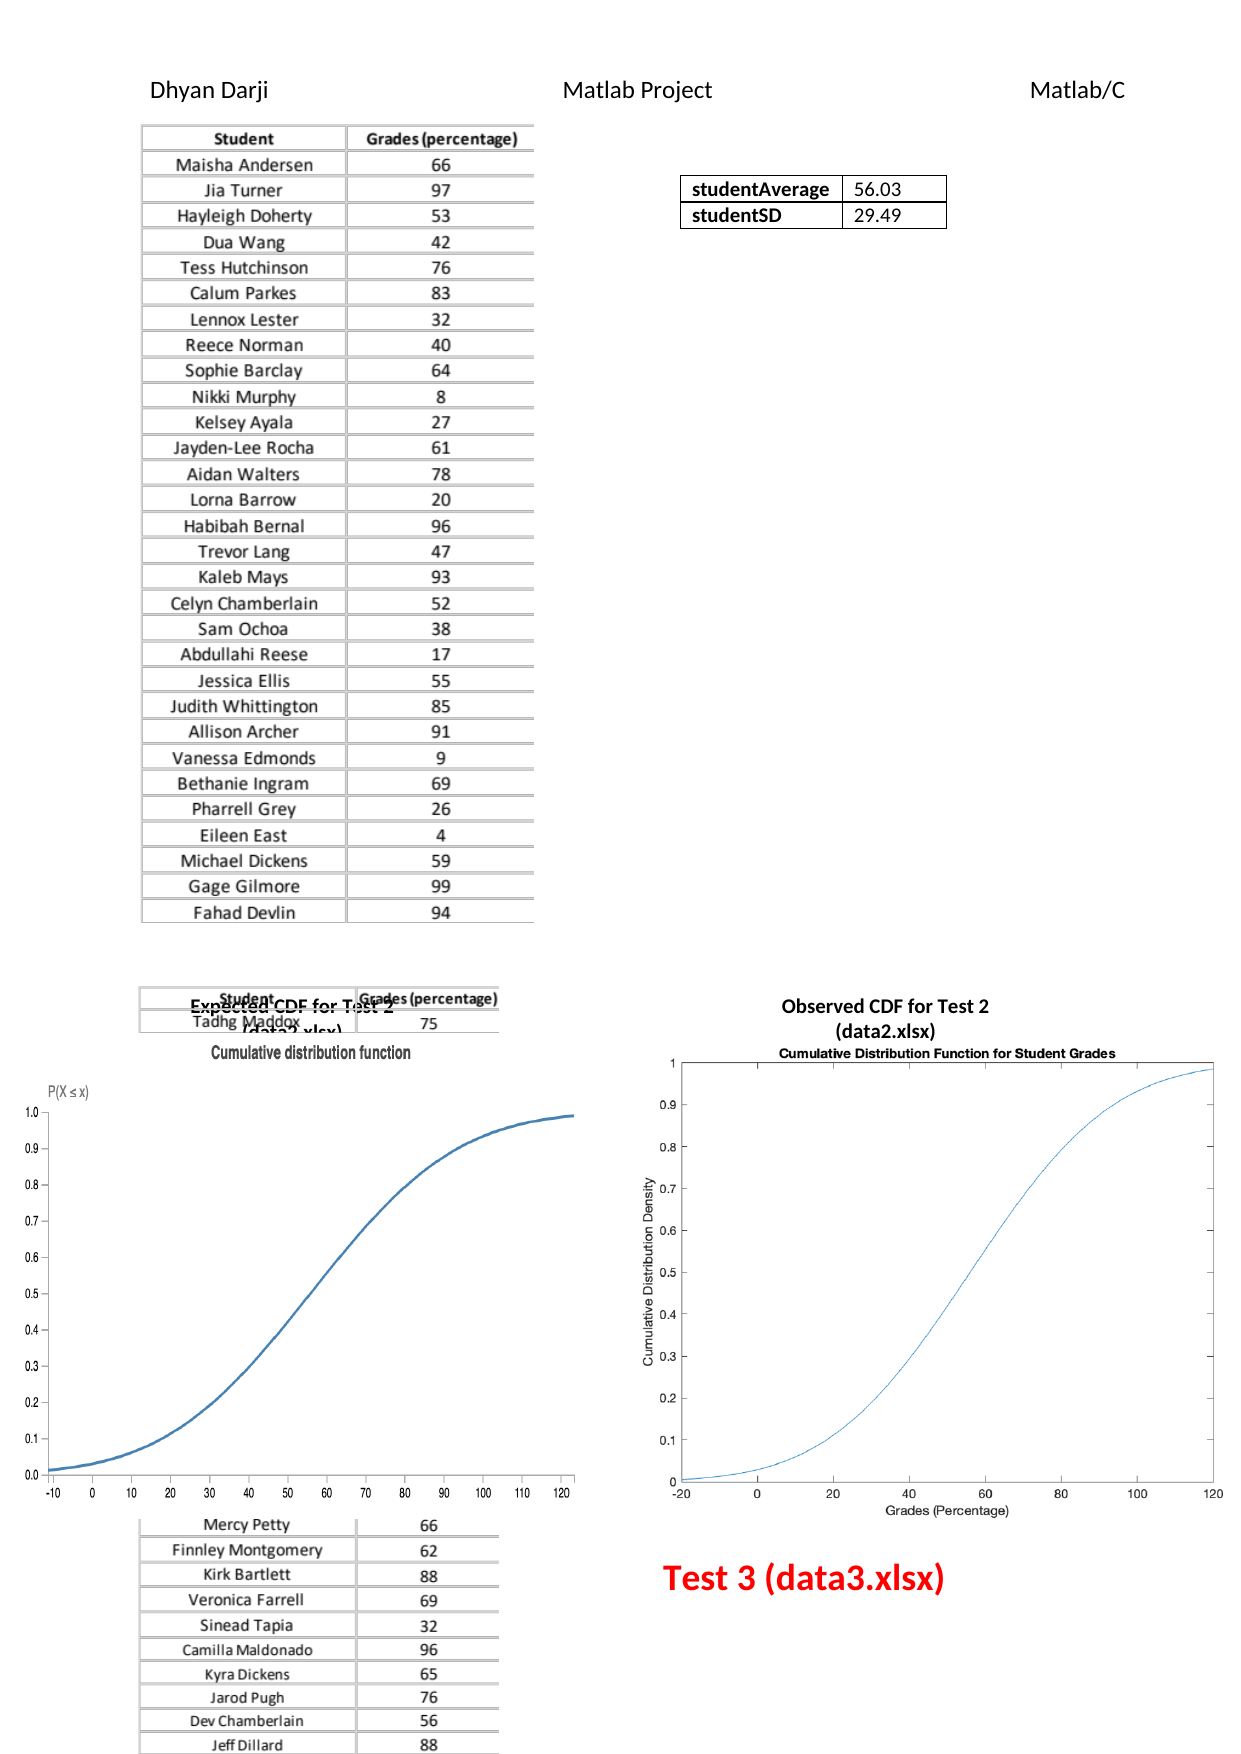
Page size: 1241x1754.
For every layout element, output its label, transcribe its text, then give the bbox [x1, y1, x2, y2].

table_cell studentSD [681, 203, 842, 228]
table_header studentAverage [681, 176, 842, 201]
text Test 3 (data3.xlsx) [150, 1564, 354, 1585]
picture [641, 1046, 1223, 1519]
picture [15, 1033, 599, 1519]
table_header 56.03 [843, 176, 946, 201]
table_cell 29.49 [843, 203, 946, 228]
text Test 3 (data3.xlsx) [150, 1538, 354, 1560]
text Test 3 (data3.xlsx) [358, 1096, 1090, 1600]
text Test 3 (data3.xlsx) [150, 1519, 354, 1535]
